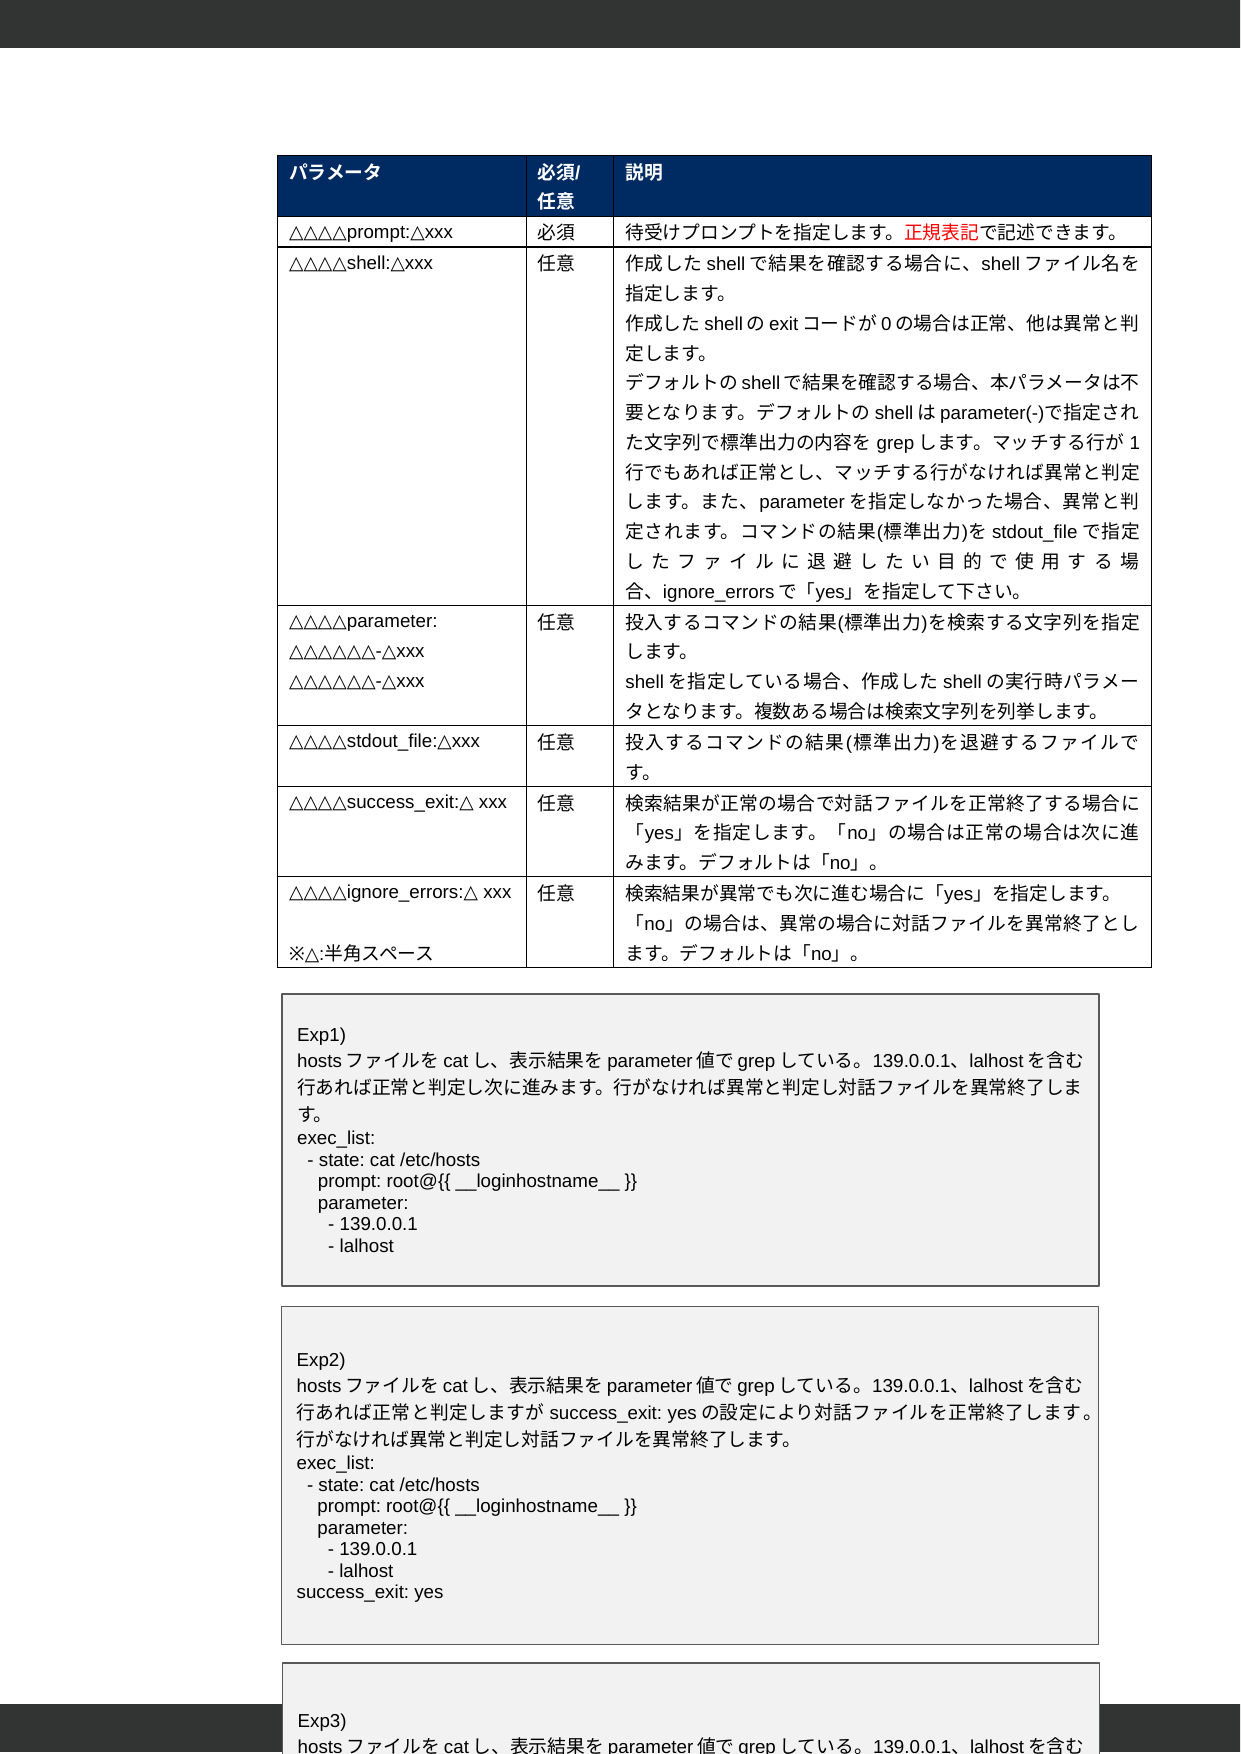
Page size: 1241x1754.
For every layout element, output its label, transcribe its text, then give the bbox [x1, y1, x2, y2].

picture [0, 0, 1241, 48]
table_cell △△△△stdout_file:△xxx [278, 726, 526, 786]
table_cell 必須 [527, 217, 613, 246]
table_cell 任意 [527, 787, 613, 876]
table_header パラメータ [278, 156, 526, 216]
table_cell △△△△prompt:△xxx [278, 217, 526, 246]
table_header 説明 [614, 156, 1151, 216]
table_cell △△△△success_exit:△ xxx [278, 787, 526, 876]
table_cell 任意 [527, 726, 613, 786]
table_cell 任意 [527, 877, 613, 967]
table_cell 待受けプロンプトを指定します。正規表記で記述できます。 [614, 217, 1151, 246]
picture [0, 1704, 282, 1752]
table_cell 投入するコマンドの結果(標準出力)を退避するファイルです。 [614, 726, 1151, 786]
table_cell 作成したshellで結果を確認する場合に、shellファイル名を指定します。 作成したshellのexitコードが0の場合は正常、他は異常と判定します。 デフォルトのshellで結果を確認する場合、本パラメータは不要となります。デフォルトのshellはparameter(-)で指定された文字列で標準出力の内容をgrepします。マッチする行が1行でもあれば正常とし、マッチする行がなければ異常と判定します。また、parameterを指定しなかった場合、異常と判定されます。コマンドの結果(標準出力)をstdout_fileで指定したファイルに退避したい目的で使用する場合、ignore_errorsで「yes」を指定して下さい。 [614, 248, 1151, 605]
table_header 必須/ 任意 [527, 156, 613, 216]
table_cell 検索結果が異常でも次に進む場合に「yes」を指定します。 「no」の場合は、異常の場合に対話ファイルを異常終了とします。デフォルトは「no」。 [614, 877, 1151, 967]
table_cell △△△△parameter: △△△△△△-△xxx △△△△△△-△xxx [278, 606, 526, 725]
table_cell △△△△ignore_errors:△ xxx ※△:半角スペース [278, 877, 526, 967]
table_cell △△△△shell:△xxx [278, 248, 526, 605]
table_cell 任意 [527, 606, 613, 725]
table_cell 任意 [527, 248, 613, 605]
table_cell 投入するコマンドの結果(標準出力)を検索する文字列を指定します。 shellを指定している場合、作成したshellの実行時パラメータとなります。複数ある場合は検索文字列を列挙します。 [614, 606, 1151, 725]
table_cell 検索結果が正常の場合で対話ファイルを正常終了する場合に「yes」を指定します。「no」の場合は正常の場合は次に進みます。デフォルトは「no」。 [614, 787, 1151, 876]
picture [1100, 1704, 1241, 1752]
